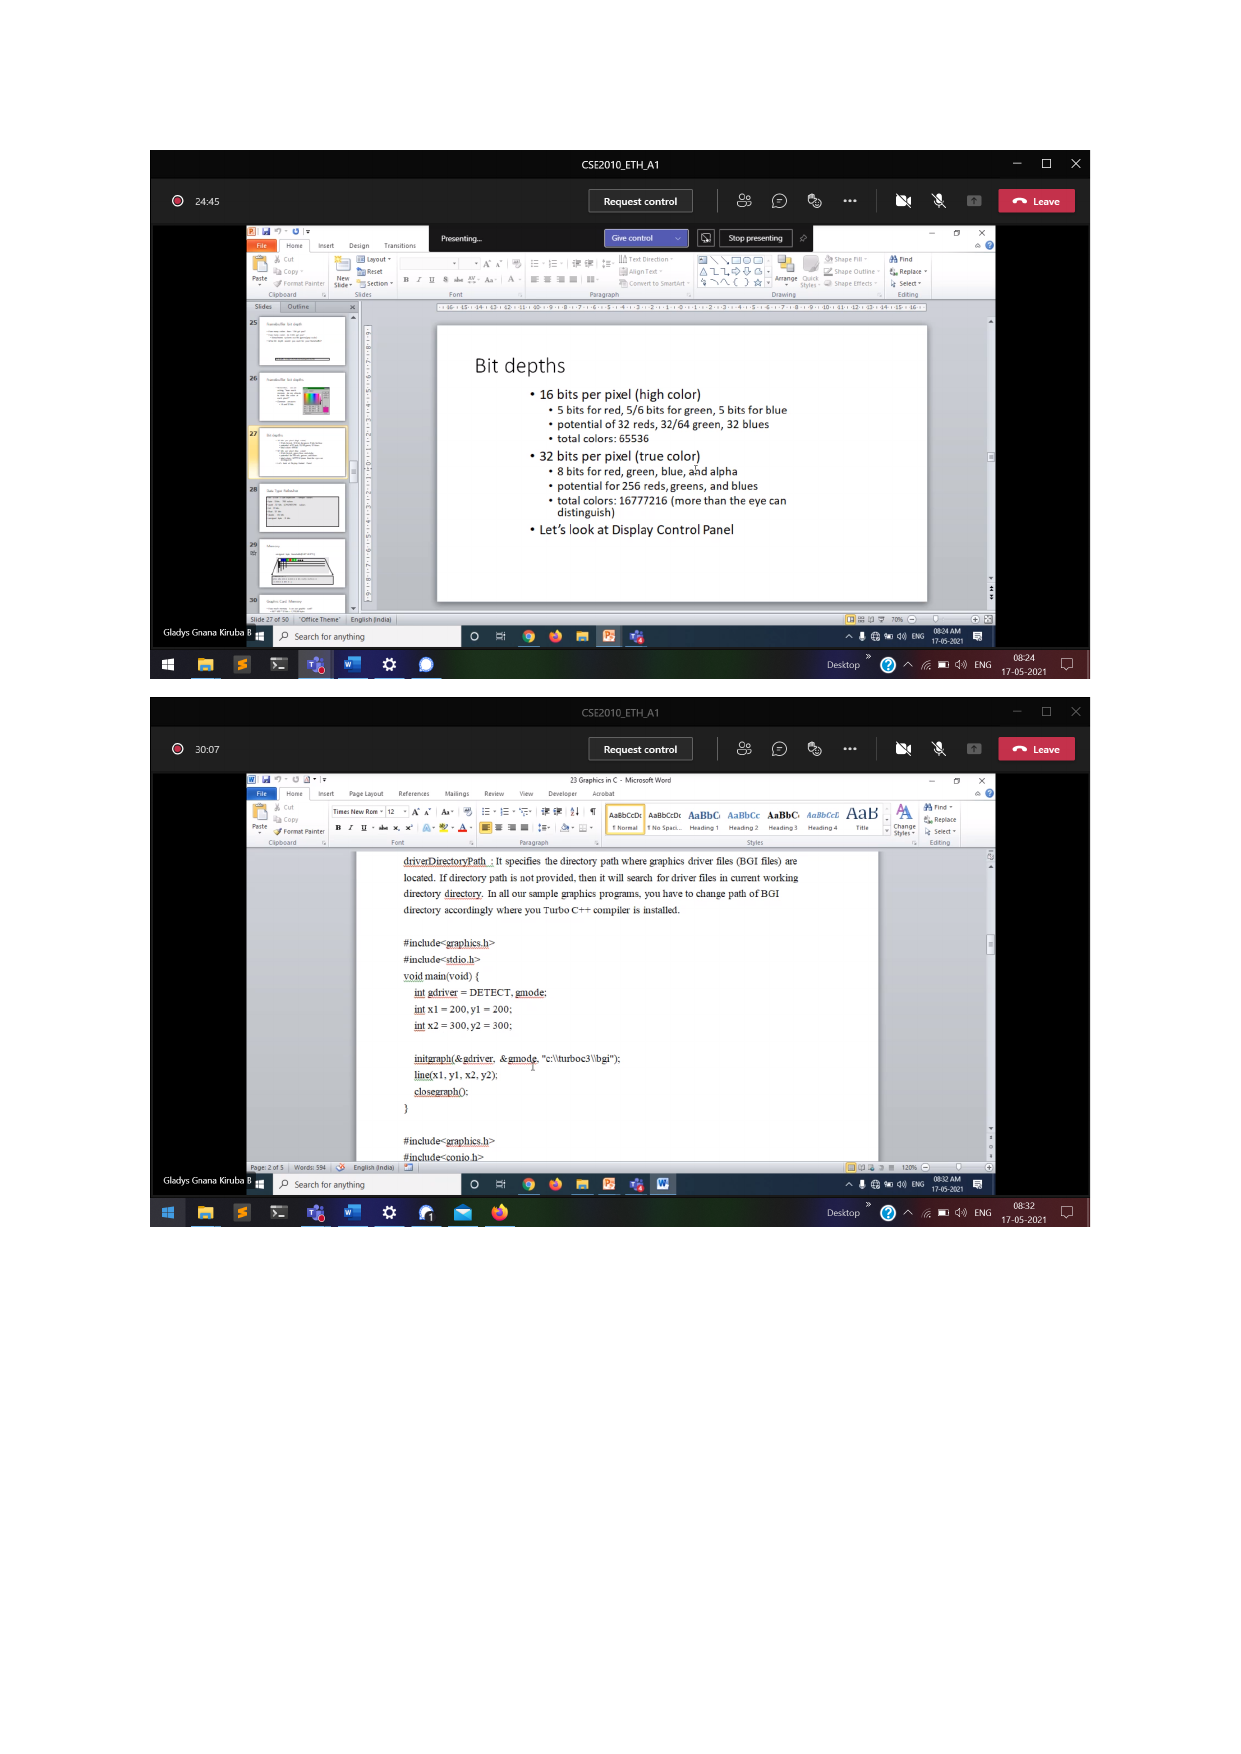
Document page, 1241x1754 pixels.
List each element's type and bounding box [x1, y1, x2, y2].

picture [150, 697, 1091, 1227]
picture [150, 150, 1091, 679]
